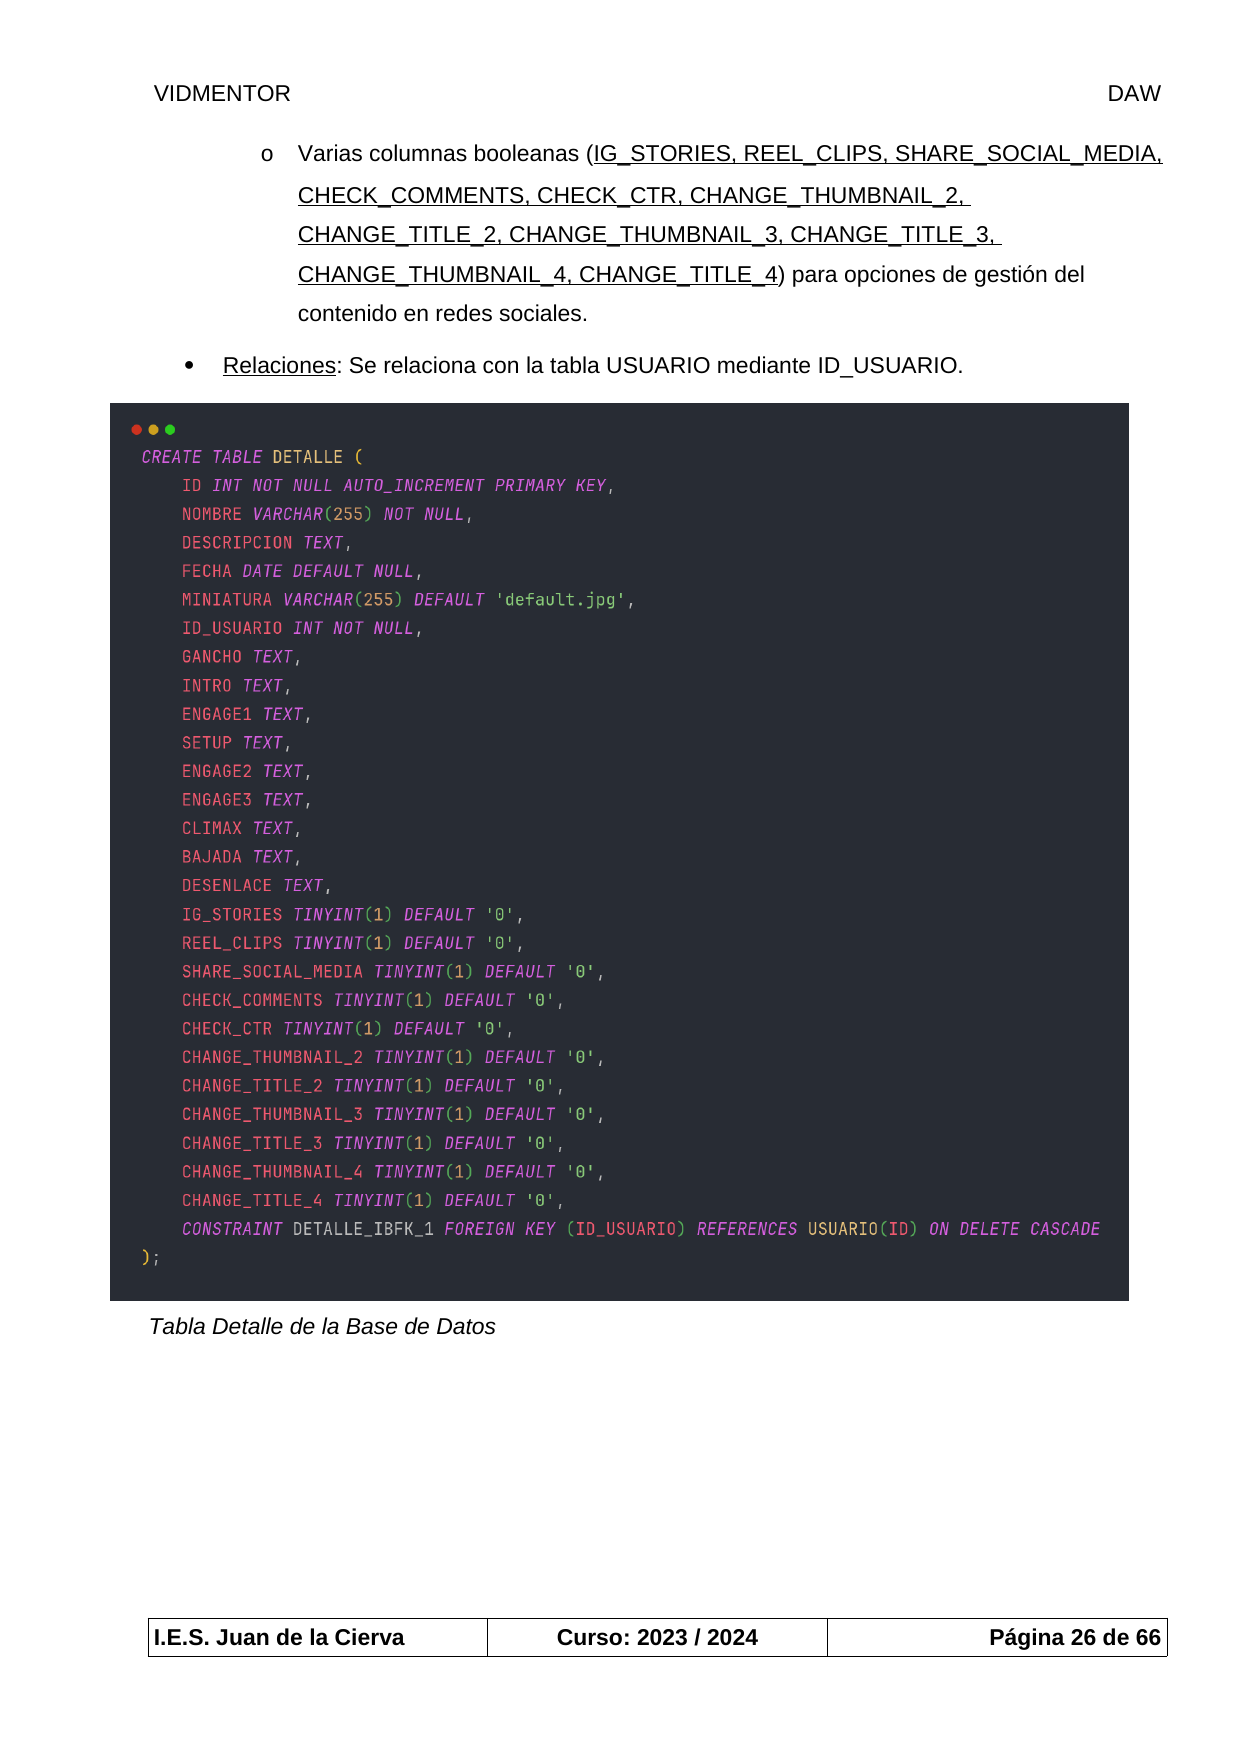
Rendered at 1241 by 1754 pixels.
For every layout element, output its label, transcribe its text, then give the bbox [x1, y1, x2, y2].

list Varias columnas booleanas (IG_STORIES, REEL_CLIPS, SHARE_SOCIAL_MEDIA, CHECK_COMMENTS, CHECK_CTR, CHANGE_THUMBNAIL_2, CHANGE_TITLE_2, CHANGE_THUMBNAIL_3, CHANGE_TITLE_3, CHANGE_THUMBNAIL_4, CHANGE_TITLE_4) para opciones de gestión del contenido en redes sociales. [260, 140, 1167, 327]
list Relaciones: Se relaciona con la tabla USUARIO mediante ID_USUARIO. [185, 352, 1167, 378]
text Tabla Detalle de la Base de Datos [110, 1313, 1167, 1339]
picture [110, 403, 1129, 1301]
